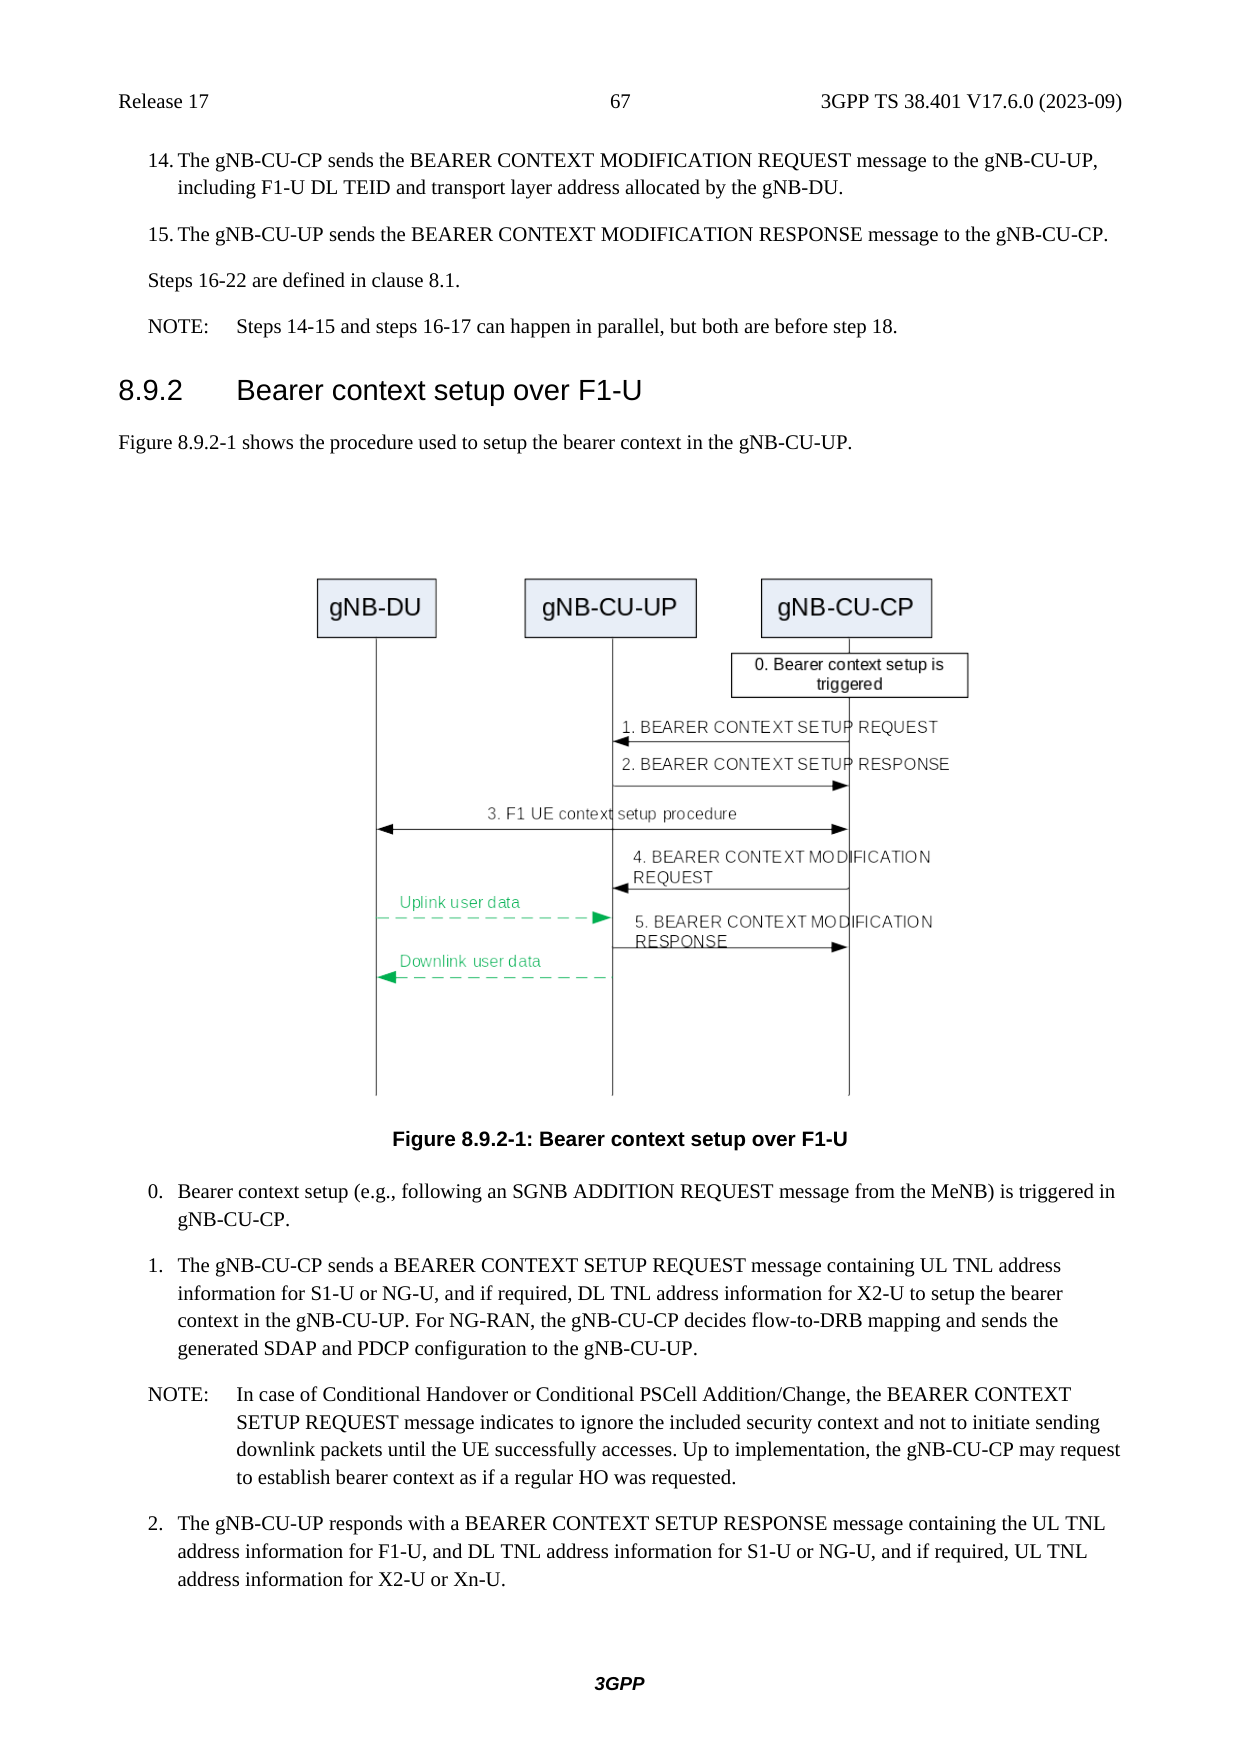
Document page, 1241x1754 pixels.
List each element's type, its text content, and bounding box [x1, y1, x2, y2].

text Steps 16-22 are defined in clause 8.1. [148, 268, 1122, 292]
text Figure 8.9.2-1 shows the procedure used to setup the bearer context in the gNB-CU-UP. [118, 430, 1122, 454]
text 0. Bearer context setup (e.g., following an SGNB ADDITION REQUEST message from the MeNB) is triggered in gNB-CU-CP. [148, 1179, 1122, 1231]
text Figure 8.9.2-1: Bearer context setup over F1-U [118, 1127, 1122, 1151]
text 15. The gNB-CU-UP sends the BEARER CONTEXT MODIFICATION RESPONSE message to the gNB-CU-CP. [148, 221, 1122, 246]
subtitle 8.9.2 Bearer context setup over F1-U [118, 373, 1122, 407]
text NOTE: Steps 14-15 and steps 16-17 can happen in parallel, but both are before step 18. [148, 314, 1122, 338]
text 1. The gNB-CU-CP sends a BEARER CONTEXT SETUP REQUEST message containing UL TNL address information for S1-U or NG-U, and if required, DL TNL address information for X2-U to setup the bearer context in the gNB-CU-UP. For NG-RAN, the gNB-CU-CP decides flow-to-DRB mapping and sends the generated SDAP and PDCP configuration to the gNB-CU-UP. [148, 1253, 1122, 1360]
text NOTE: In case of Conditional Handover or Conditional PSCell Addition/Change, the BEARER CONTEXT SETUP REQUEST message indicates to ignore the included security context and not to initiate sending downlink packets until the UE successfully accesses. Up to implementation, the gNB-CU-CP may request to establish bearer context as if a regular HO was requested. [148, 1382, 1122, 1489]
text 2. The gNB-CU-UP responds with a BEARER CONTEXT SETUP RESPONSE message containing the UL TNL address information for F1-U, and DL TNL address information for S1-U or NG-U, and if required, UL TNL address information for X2-U or Xn-U. [148, 1511, 1122, 1591]
text 14. The gNB-CU-CP sends the BEARER CONTEXT MODIFICATION REQUEST message to the gNB-CU-UP, including F1-U DL TEID and transport layer address allocated by the gNB-DU. [148, 147, 1122, 199]
